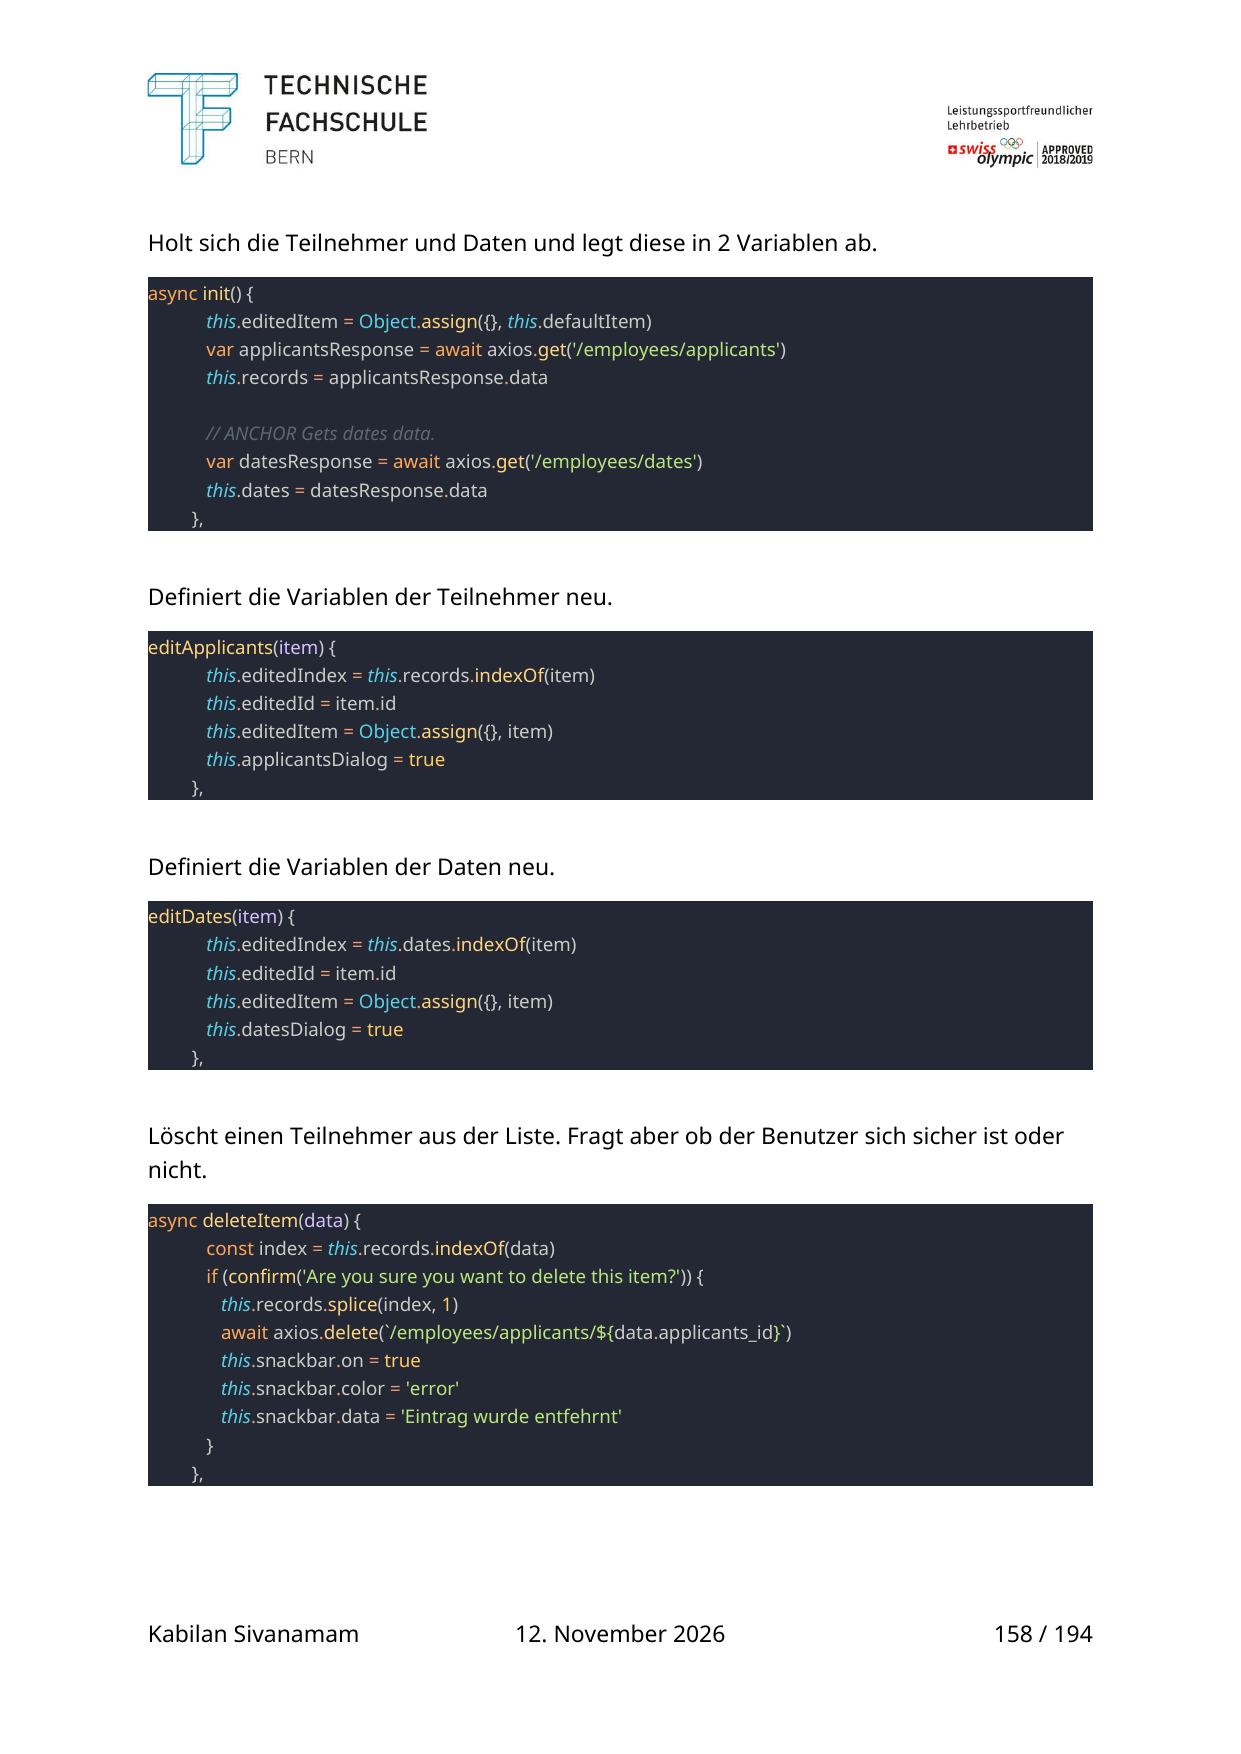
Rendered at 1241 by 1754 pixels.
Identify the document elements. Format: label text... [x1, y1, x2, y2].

text this.editedIndex = this.records.indexOf(item) [148, 659, 1093, 688]
text editDates(item) { [148, 901, 1093, 929]
text var applicantsResponse = await axios.get('/employees/applicants') [148, 334, 1093, 362]
text this.editedId = item.id [148, 688, 1093, 716]
text }, [148, 772, 1093, 800]
text this.editedIndex = this.dates.indexOf(item) [148, 929, 1093, 957]
text this.snackbar.color = 'error' [148, 1373, 1093, 1401]
text this.dates = datesResponse.data [148, 474, 1093, 502]
text if (confirm('Are you sure you want to delete this item?')) { [148, 1261, 1093, 1289]
text async deleteItem(data) { [148, 1204, 1093, 1232]
text var datesResponse = await axios.get('/employees/dates') [148, 446, 1093, 474]
picture [147, 73, 1093, 196]
text Definiert die Variablen der Daten neu. [148, 851, 1093, 882]
text this.editedItem = Object.assign({}, item) [148, 716, 1093, 744]
text this.records.splice(index, 1) [148, 1289, 1093, 1317]
text this.snackbar.data = 'Eintrag wurde entfehrnt' [148, 1401, 1093, 1429]
text }, [148, 1457, 1093, 1486]
text this.snackbar.on = true [148, 1345, 1093, 1373]
text Holt sich die Teilnehmer und Daten und legt diese in 2 Variablen ab. [148, 227, 1093, 258]
text Löscht einen Teilnehmer aus der Liste. Fragt aber ob der Benutzer sich sicher ist oder nicht. [148, 1120, 1093, 1185]
text this.applicantsDialog = true [148, 744, 1093, 772]
text }, [148, 1042, 1093, 1070]
text async init() { [148, 277, 1093, 306]
text await axios.delete(`/employees/applicants/${data.applicants_id}`) [148, 1317, 1093, 1345]
text editApplicants(item) { [148, 631, 1093, 659]
text this.editedItem = Object.assign({}, this.defaultItem) [148, 306, 1093, 334]
text this.editedId = item.id [148, 957, 1093, 985]
text this.editedItem = Object.assign({}, item) [148, 985, 1093, 1013]
text Definiert die Variablen der Teilnehmer neu. [148, 581, 1093, 612]
text const index = this.records.indexOf(data) [148, 1232, 1093, 1261]
text this.records = applicantsResponse.data [148, 362, 1093, 390]
text // ANCHOR Gets dates data. [148, 418, 1093, 446]
text } [148, 1429, 1093, 1457]
text this.datesDialog = true [148, 1013, 1093, 1042]
text }, [148, 502, 1093, 531]
